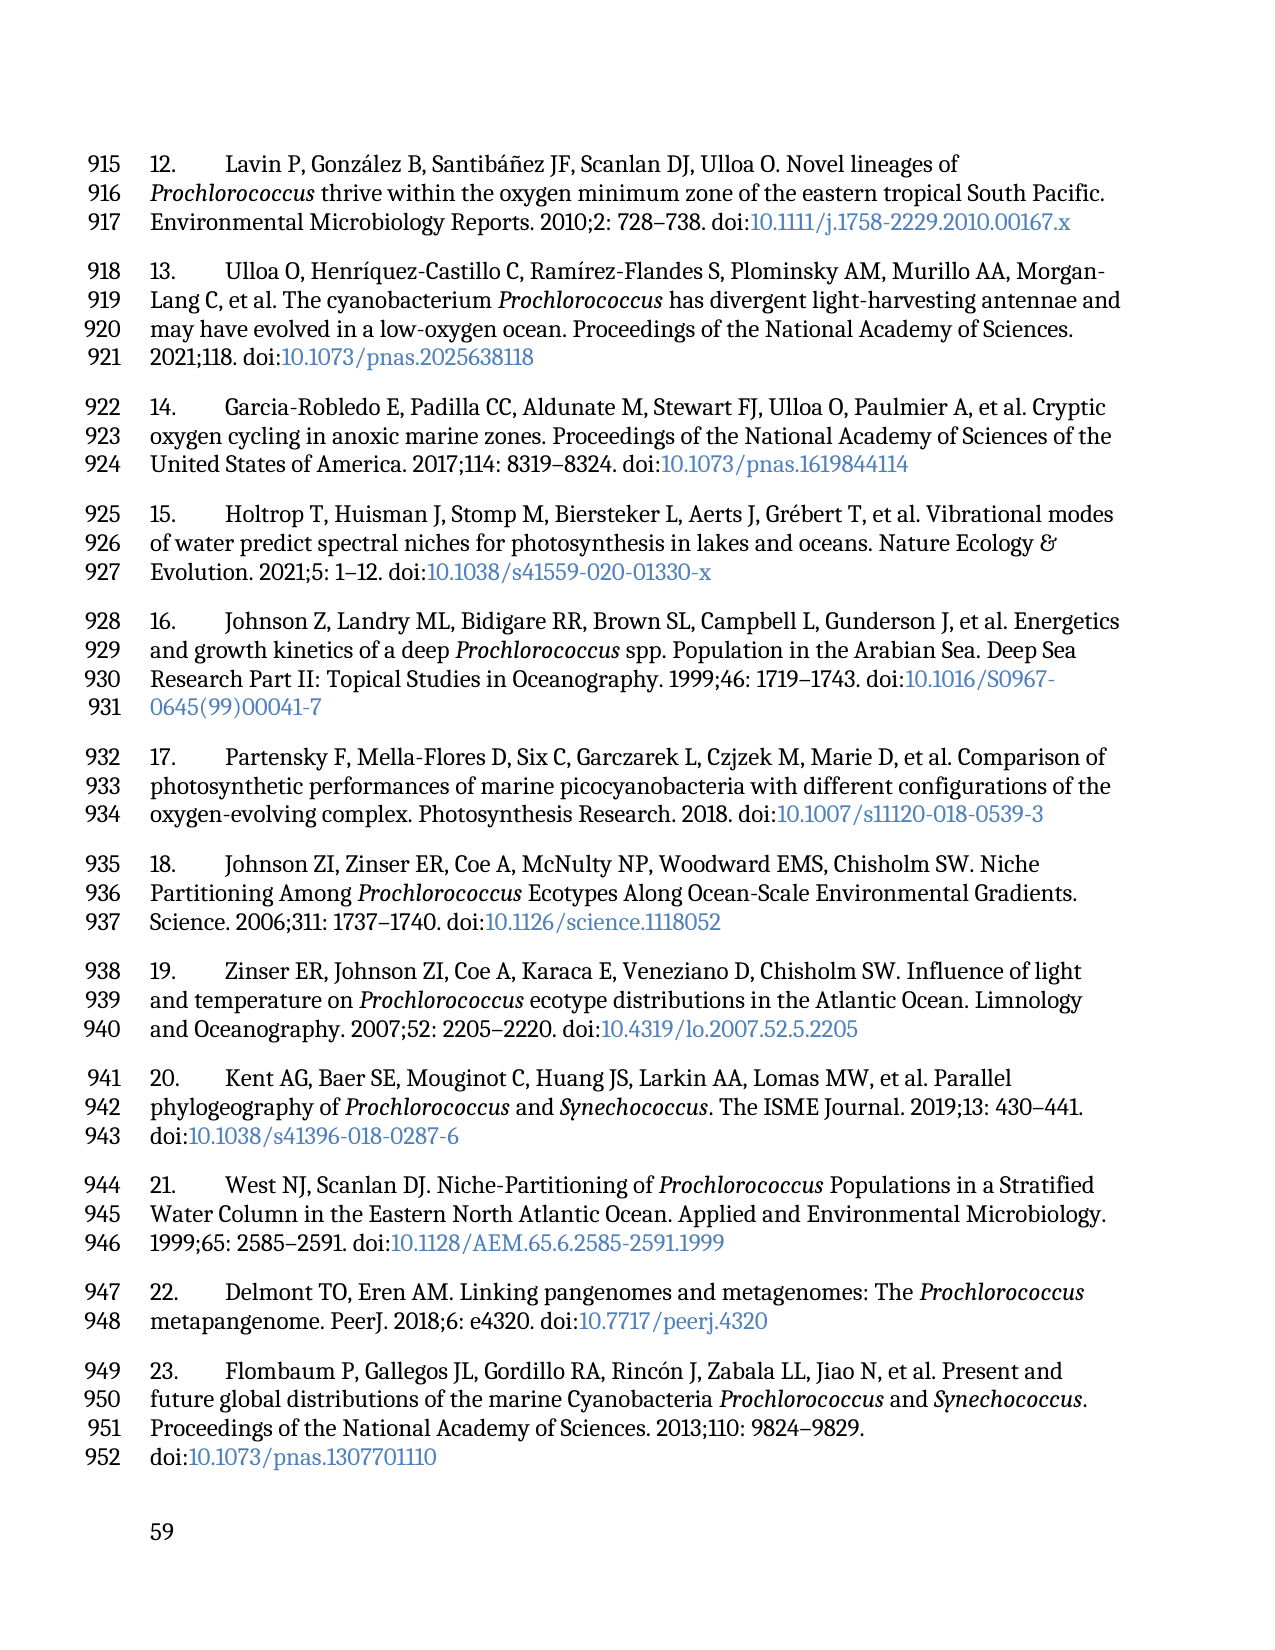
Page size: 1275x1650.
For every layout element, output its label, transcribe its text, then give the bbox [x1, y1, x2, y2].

text 19. Zinser ER, Johnson ZI, Coe A, Karaca E, Veneziano D, Chisholm SW. Influence of light and temperature on Prochlorococcus ecotype distributions in the Atlantic Ocean. Limnology and Oceanography. 2007;52: 2205–2220. doi:10.4319/lo.2007.52.5.2205 [150, 957, 1125, 1043]
text 23. Flombaum P, Gallegos JL, Gordillo RA, Rincón J, Zabala LL, Jiao N, et al. Present and future global distributions of the marine Cyanobacteria Prochlorococcus and Synechococcus. Proceedings of the National Academy of Sciences. 2013;110: 9824–9829. doi:10.1073/pnas.1307701110 [150, 1357, 1125, 1472]
text 18. Johnson ZI, Zinser ER, Coe A, McNulty NP, Woodward EMS, Chisholm SW. Niche Partitioning Among Prochlorococcus Ecotypes Along Ocean-Scale Environmental Gradients. Science. 2006;311: 1737–1740. doi:10.1126/science.1118052 [150, 850, 1125, 936]
text 16. Johnson Z, Landry ML, Bidigare RR, Brown SL, Campbell L, Gunderson J, et al. Energetics and growth kinetics of a deep Prochlorococcus spp. Population in the Arabian Sea. Deep Sea Research Part II: Topical Studies in Oceanography. 1999;46: 1719–1743. doi:10.1016/S0967-0645(99)00041-7 [150, 607, 1125, 722]
text 13. Ulloa O, Henríquez-Castillo C, Ramírez-Flandes S, Plominsky AM, Murillo AA, Morgan-Lang C, et al. The cyanobacterium Prochlorococcus has divergent light-harvesting antennae and may have evolved in a low-oxygen ocean. Proceedings of the National Academy of Sciences. 2021;118. doi:10.1073/pnas.2025638118 [150, 257, 1125, 372]
text 21. West NJ, Scanlan DJ. Niche-Partitioning of Prochlorococcus Populations in a Stratified Water Column in the Eastern North Atlantic Ocean. Applied and Environmental Microbiology. 1999;65: 2585–2591. doi:10.1128/AEM.65.6.2585-2591.1999 [150, 1171, 1125, 1257]
text 14. Garcia-Robledo E, Padilla CC, Aldunate M, Stewart FJ, Ulloa O, Paulmier A, et al. Cryptic oxygen cycling in anoxic marine zones. Proceedings of the National Academy of Sciences of the United States of America. 2017;114: 8319–8324. doi:10.1073/pnas.1619844114 [150, 393, 1125, 479]
text 20. Kent AG, Baer SE, Mouginot C, Huang JS, Larkin AA, Lomas MW, et al. Parallel phylogeography of Prochlorococcus and Synechococcus. The ISME Journal. 2019;13: 430–441. doi:10.1038/s41396-018-0287-6 [150, 1064, 1125, 1150]
text 12. Lavin P, González B, Santibáñez JF, Scanlan DJ, Ulloa O. Novel lineages of Prochlorococcus thrive within the oxygen minimum zone of the eastern tropical South Pacific. Environmental Microbiology Reports. 2010;2: 728–738. doi:10.1111/j.1758-2229.2010.00167.x [150, 150, 1125, 236]
text 22. Delmont TO, Eren AM. Linking pangenomes and metagenomes: The Prochlorococcus metapangenome. PeerJ. 2018;6: e4320. doi:10.7717/peerj.4320 [150, 1278, 1125, 1336]
text 15. Holtrop T, Huisman J, Stomp M, Biersteker L, Aerts J, Grébert T, et al. Vibrational modes of water predict spectral niches for photosynthesis in lakes and oceans. Nature Ecology & Evolution. 2021;5: 1–12. doi:10.1038/s41559-020-01330-x [150, 500, 1125, 586]
text 17. Partensky F, Mella-Flores D, Six C, Garczarek L, Czjzek M, Marie D, et al. Comparison of photosynthetic performances of marine picocyanobacteria with different configurations of the oxygen-evolving complex. Photosynthesis Research. 2018. doi:10.1007/s11120-018-0539-3 [150, 743, 1125, 829]
